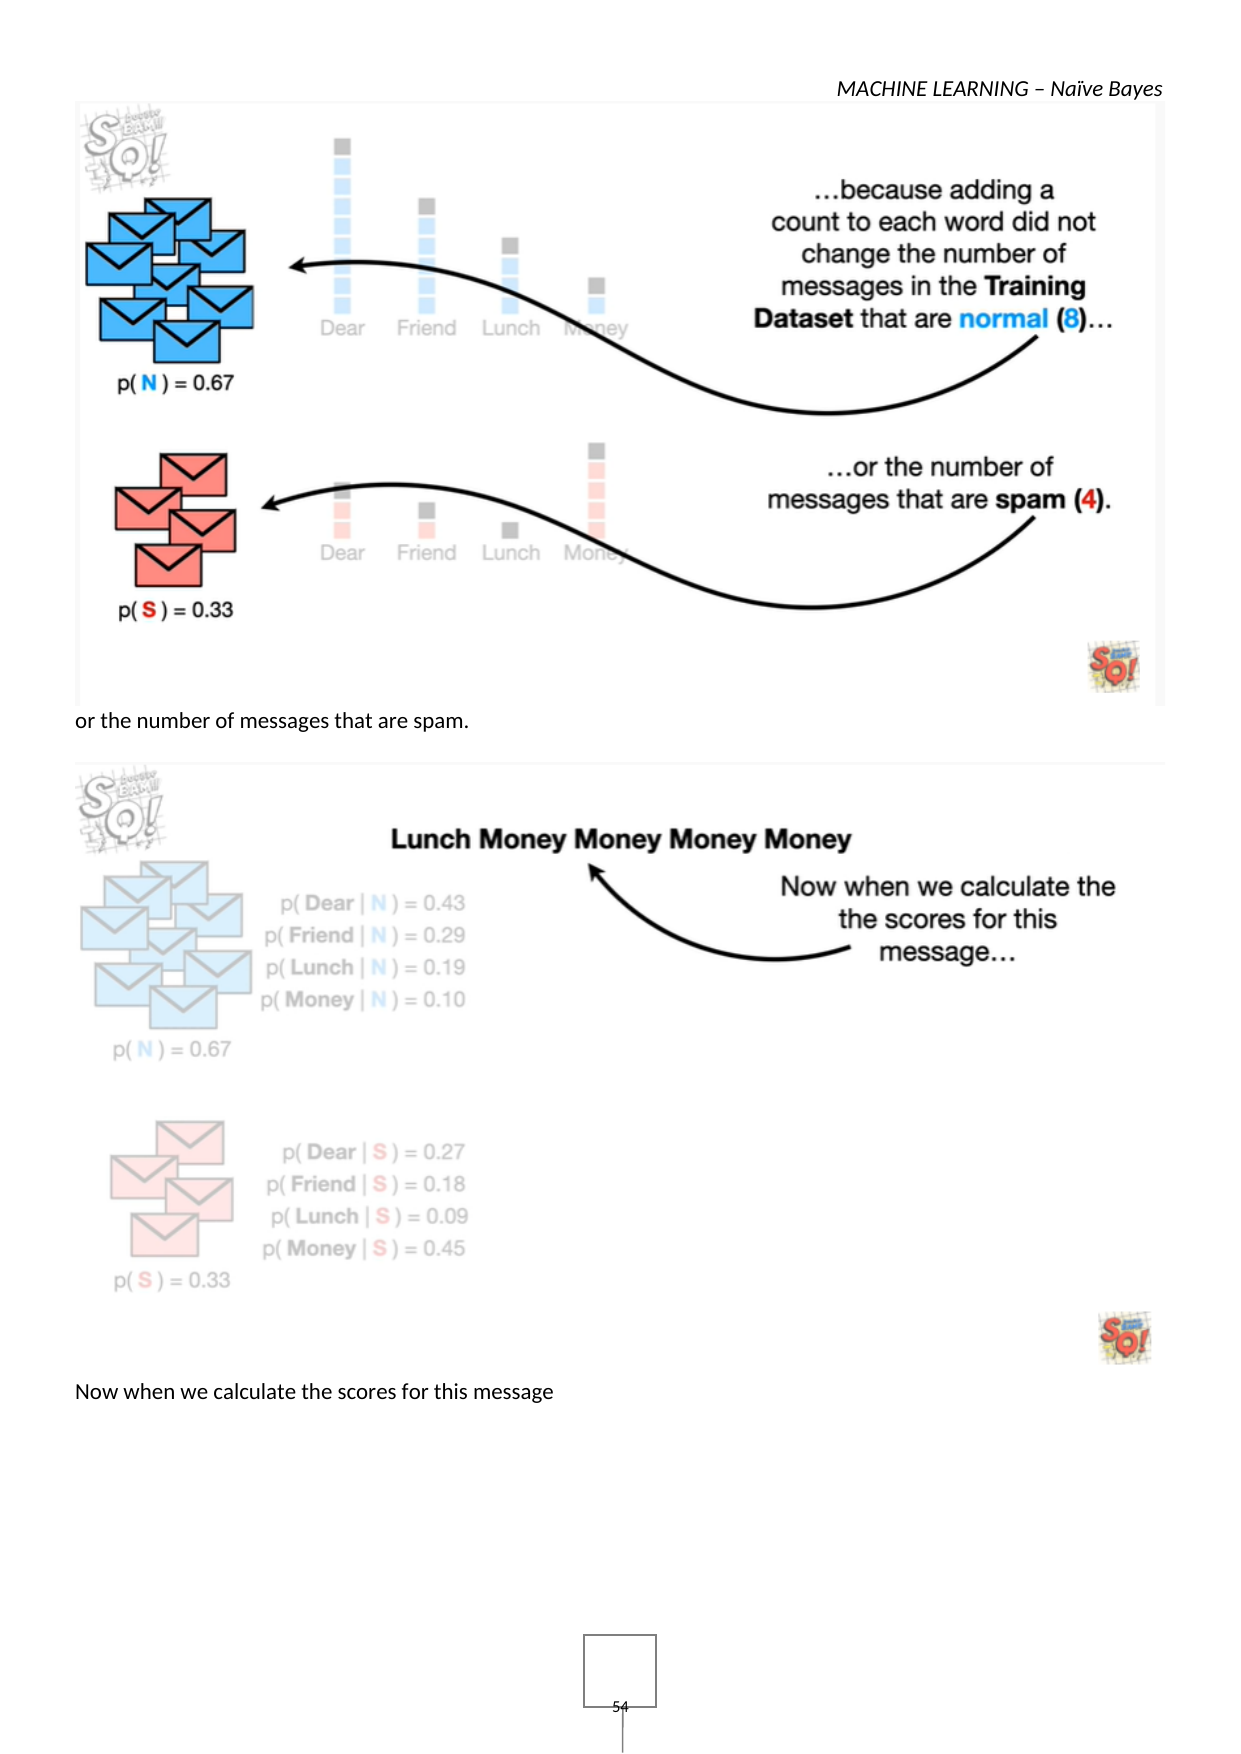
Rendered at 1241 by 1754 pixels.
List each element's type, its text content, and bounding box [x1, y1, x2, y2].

text or the number of messages that are spam. [75, 706, 1165, 734]
picture [75, 101, 1166, 706]
picture [75, 762, 1166, 1378]
text Now when we calculate the scores for this message [75, 1378, 1165, 1405]
